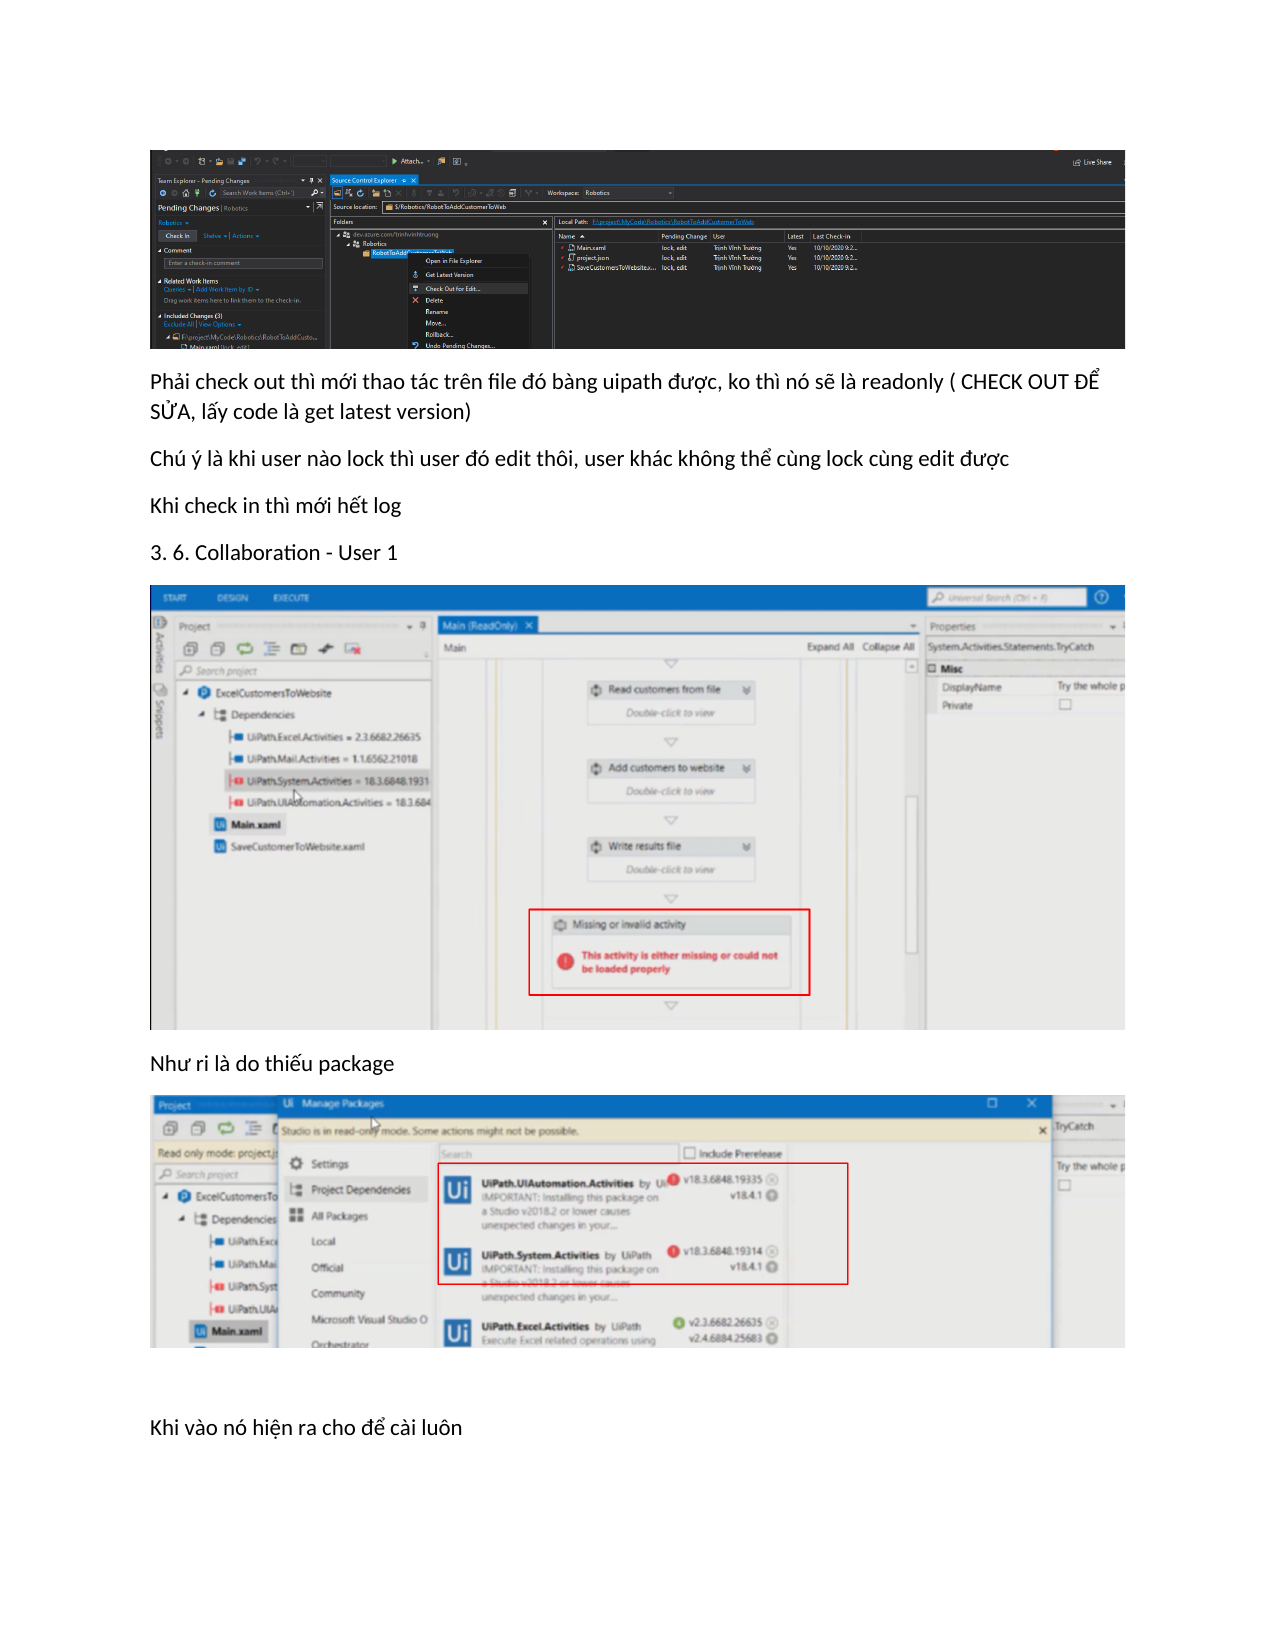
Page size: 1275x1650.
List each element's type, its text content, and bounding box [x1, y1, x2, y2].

picture [150, 585, 1125, 1030]
picture [150, 150, 1125, 349]
text 3. 6. Collaboration - User 1 [150, 538, 1125, 566]
picture [150, 1095, 1125, 1348]
text Chú ý là khi user nào lock thì user đó edit thôi, user khác không thể cùng lock cùng edit được [150, 444, 1125, 472]
text Phải check out thì mới thao tác trên file đó bàng uipath được, ko thì nó sẽ là readonly ( CHECK OUT ĐỂ SỬA, lấy code là get latest version) [150, 367, 1125, 426]
text Khi check in thì mới hết log [150, 491, 1125, 519]
text Như ri là do thiếu package [150, 1049, 1125, 1077]
text Khi vào nó hiện ra cho để cài luôn [150, 1413, 1125, 1442]
